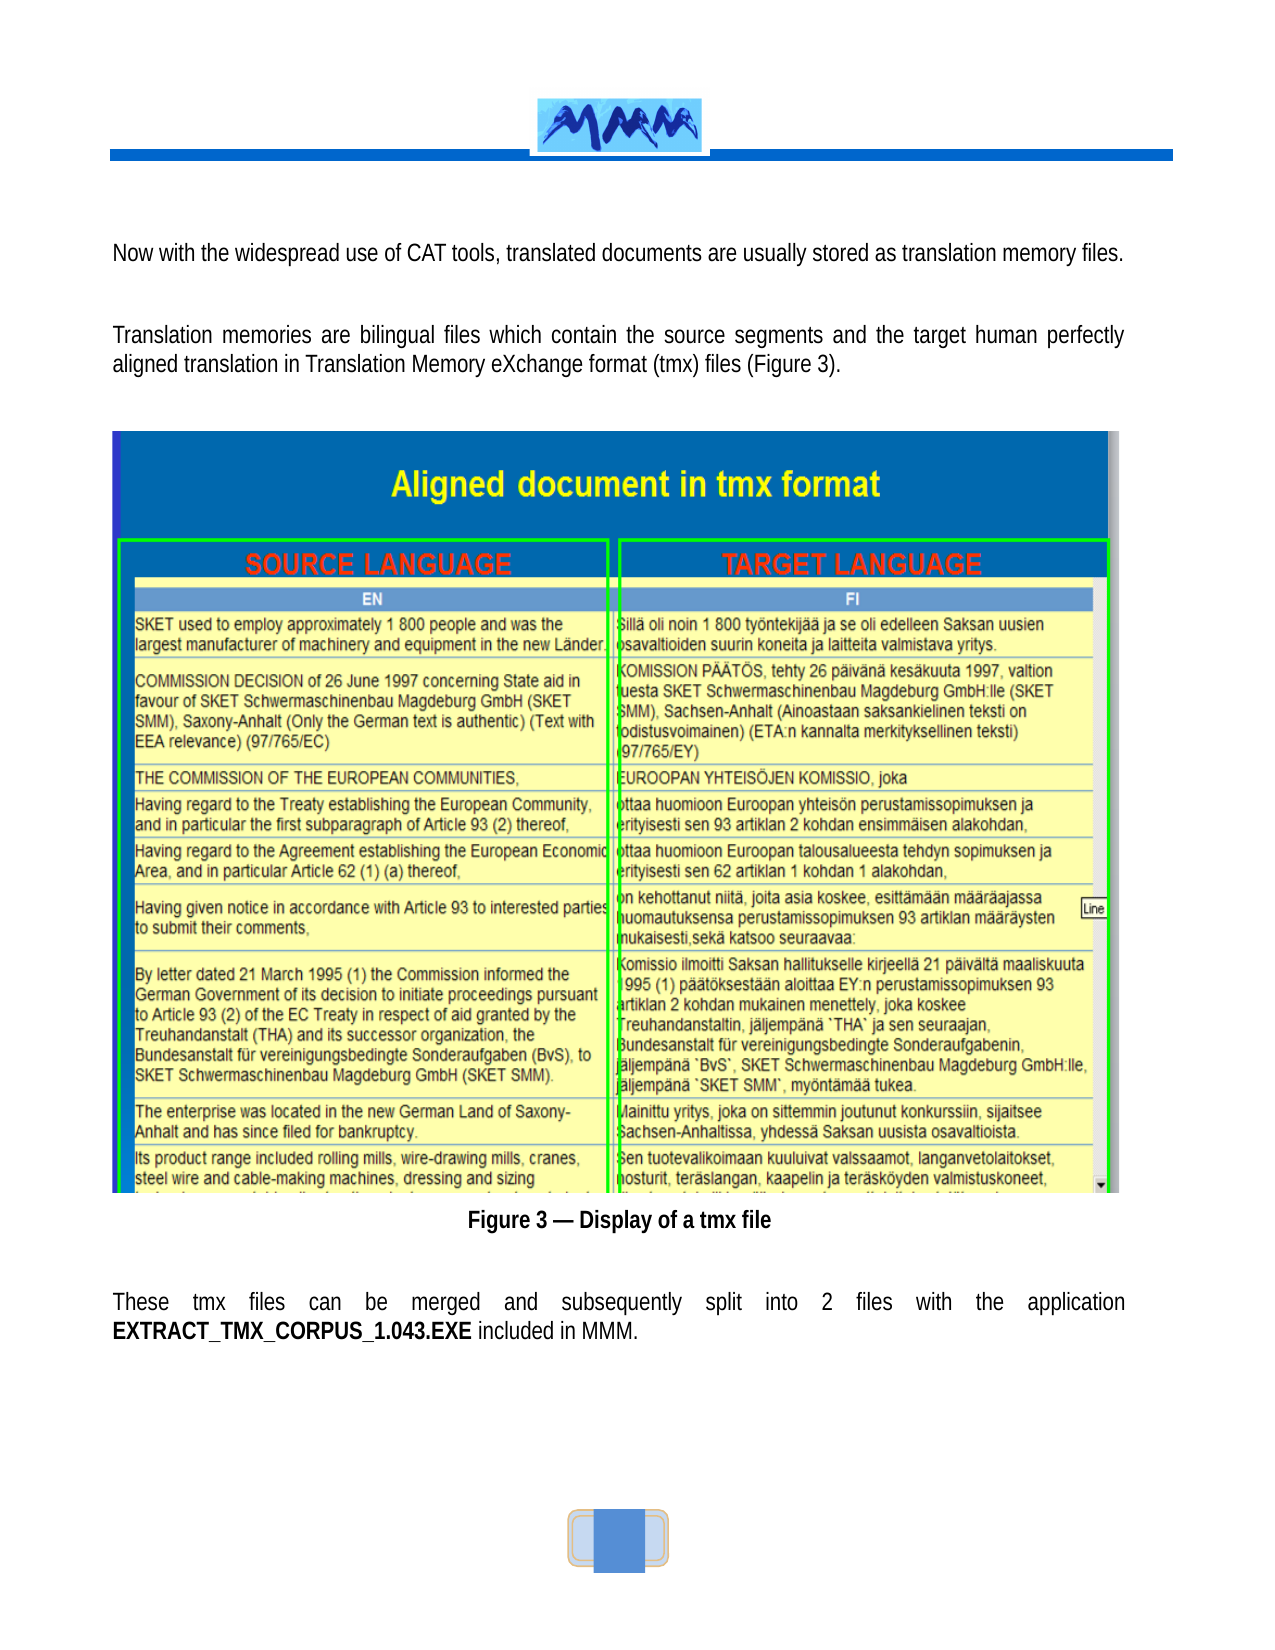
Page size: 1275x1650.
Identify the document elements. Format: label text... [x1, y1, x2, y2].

text Figure 3 — Display of a tmx file [112, 1205, 1127, 1234]
text Now with the widespread use of CAT tools, translated documents are usually stored as translation memory files. [112, 238, 1127, 266]
picture [529, 87, 710, 156]
text These tmx files can be merged and subsequently split into 2 files with the application EXTRACT_TMX_CORPUS_1.043.EXE included in MMM. [112, 1287, 1127, 1345]
text Translation memories are bilingual files which contain the source segments and the target human perfectly aligned translation in Translation Memory eXchange format (tmx) files (Figure 3). [112, 320, 1127, 377]
picture [112, 431, 1120, 1193]
